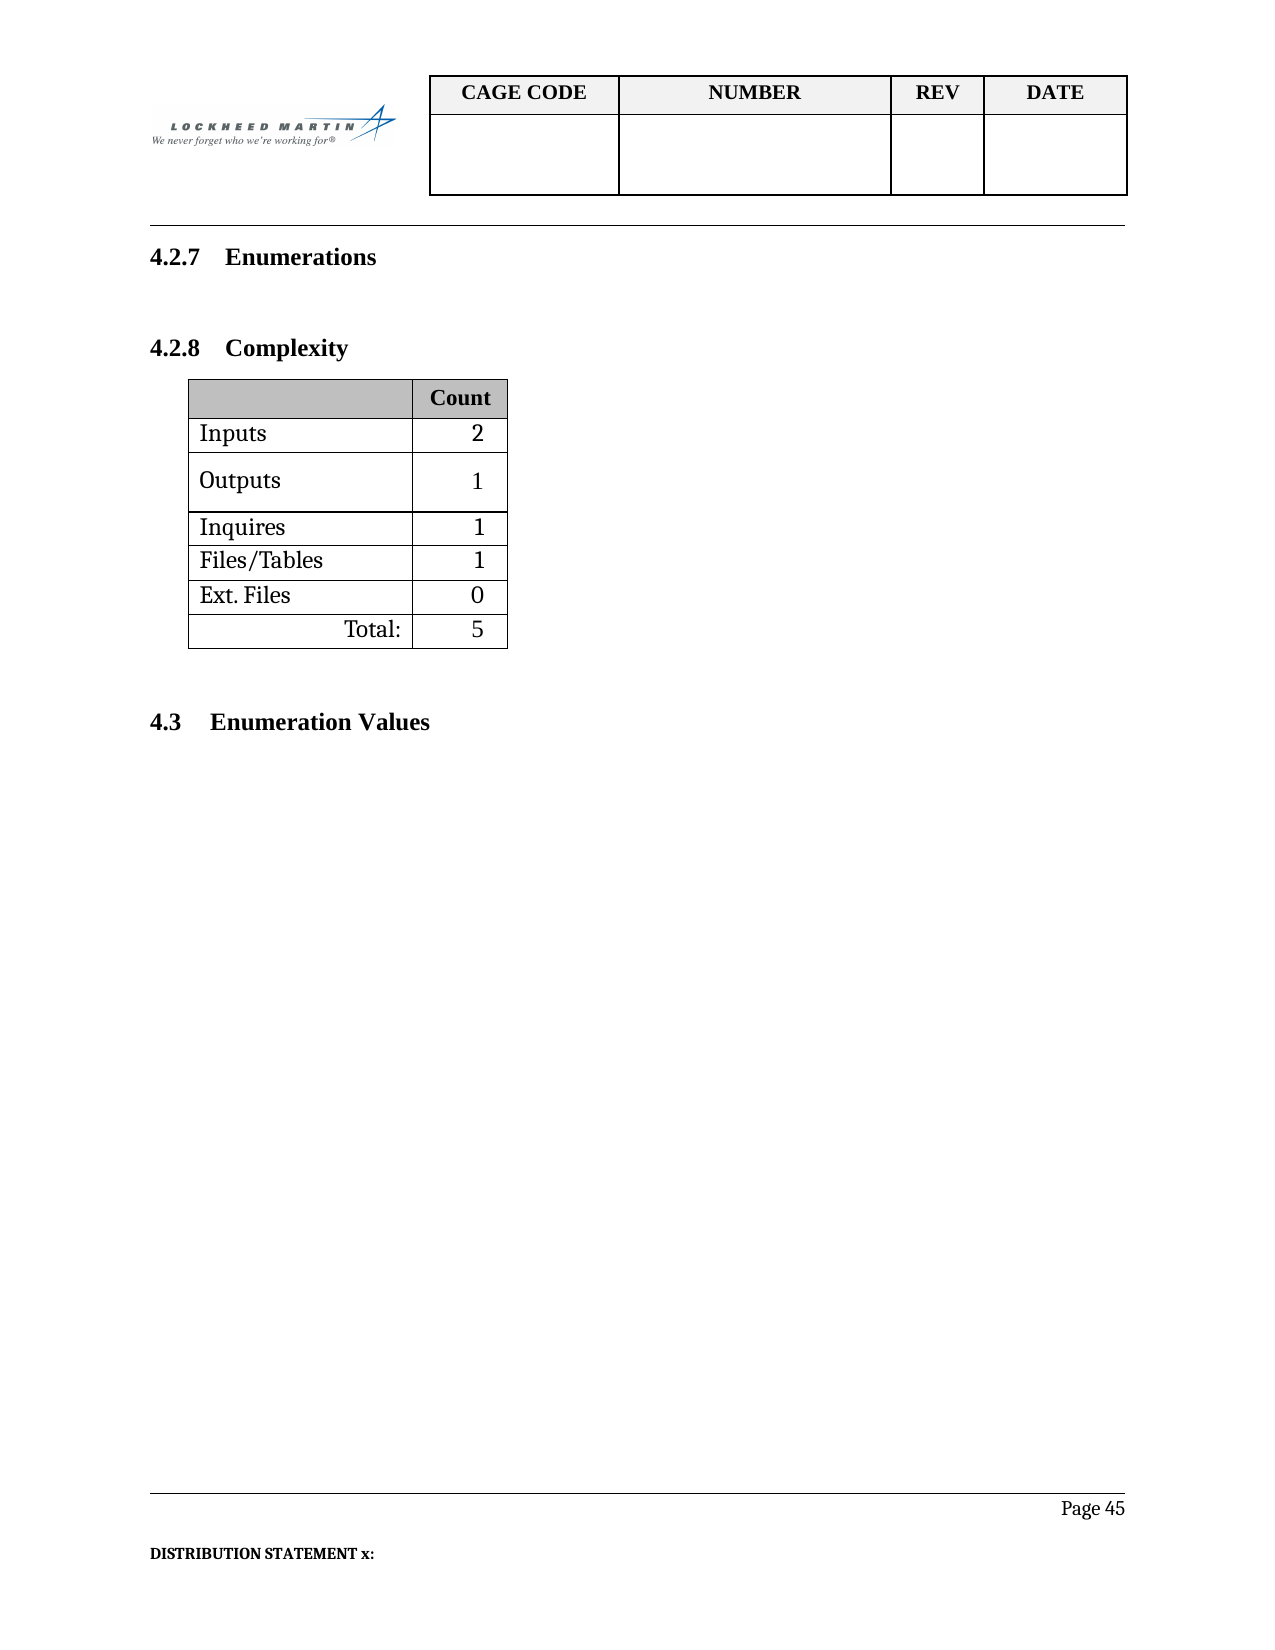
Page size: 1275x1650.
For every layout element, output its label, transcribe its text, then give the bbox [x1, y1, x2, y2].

table_cell Files/Tables [189, 546, 412, 579]
table_cell Inquires [189, 513, 412, 545]
table_cell 0 [413, 581, 507, 613]
table_cell 5 [413, 615, 507, 648]
subtitle Complexity [150, 333, 1125, 362]
table_cell Ext. Files [189, 581, 412, 613]
table_cell Total: [189, 615, 412, 648]
table_header [189, 380, 412, 418]
table_cell 1 [413, 513, 507, 545]
subtitle Enumerations [150, 242, 1125, 271]
subtitle Enumeration Values [150, 707, 1125, 735]
table_cell Inputs [189, 419, 412, 452]
table_cell 2 [413, 419, 507, 452]
table_cell 1 [413, 453, 507, 511]
table_cell 1 [413, 546, 507, 579]
picture [152, 104, 397, 146]
table_header Count [413, 380, 507, 418]
table_cell Outputs [189, 453, 412, 511]
